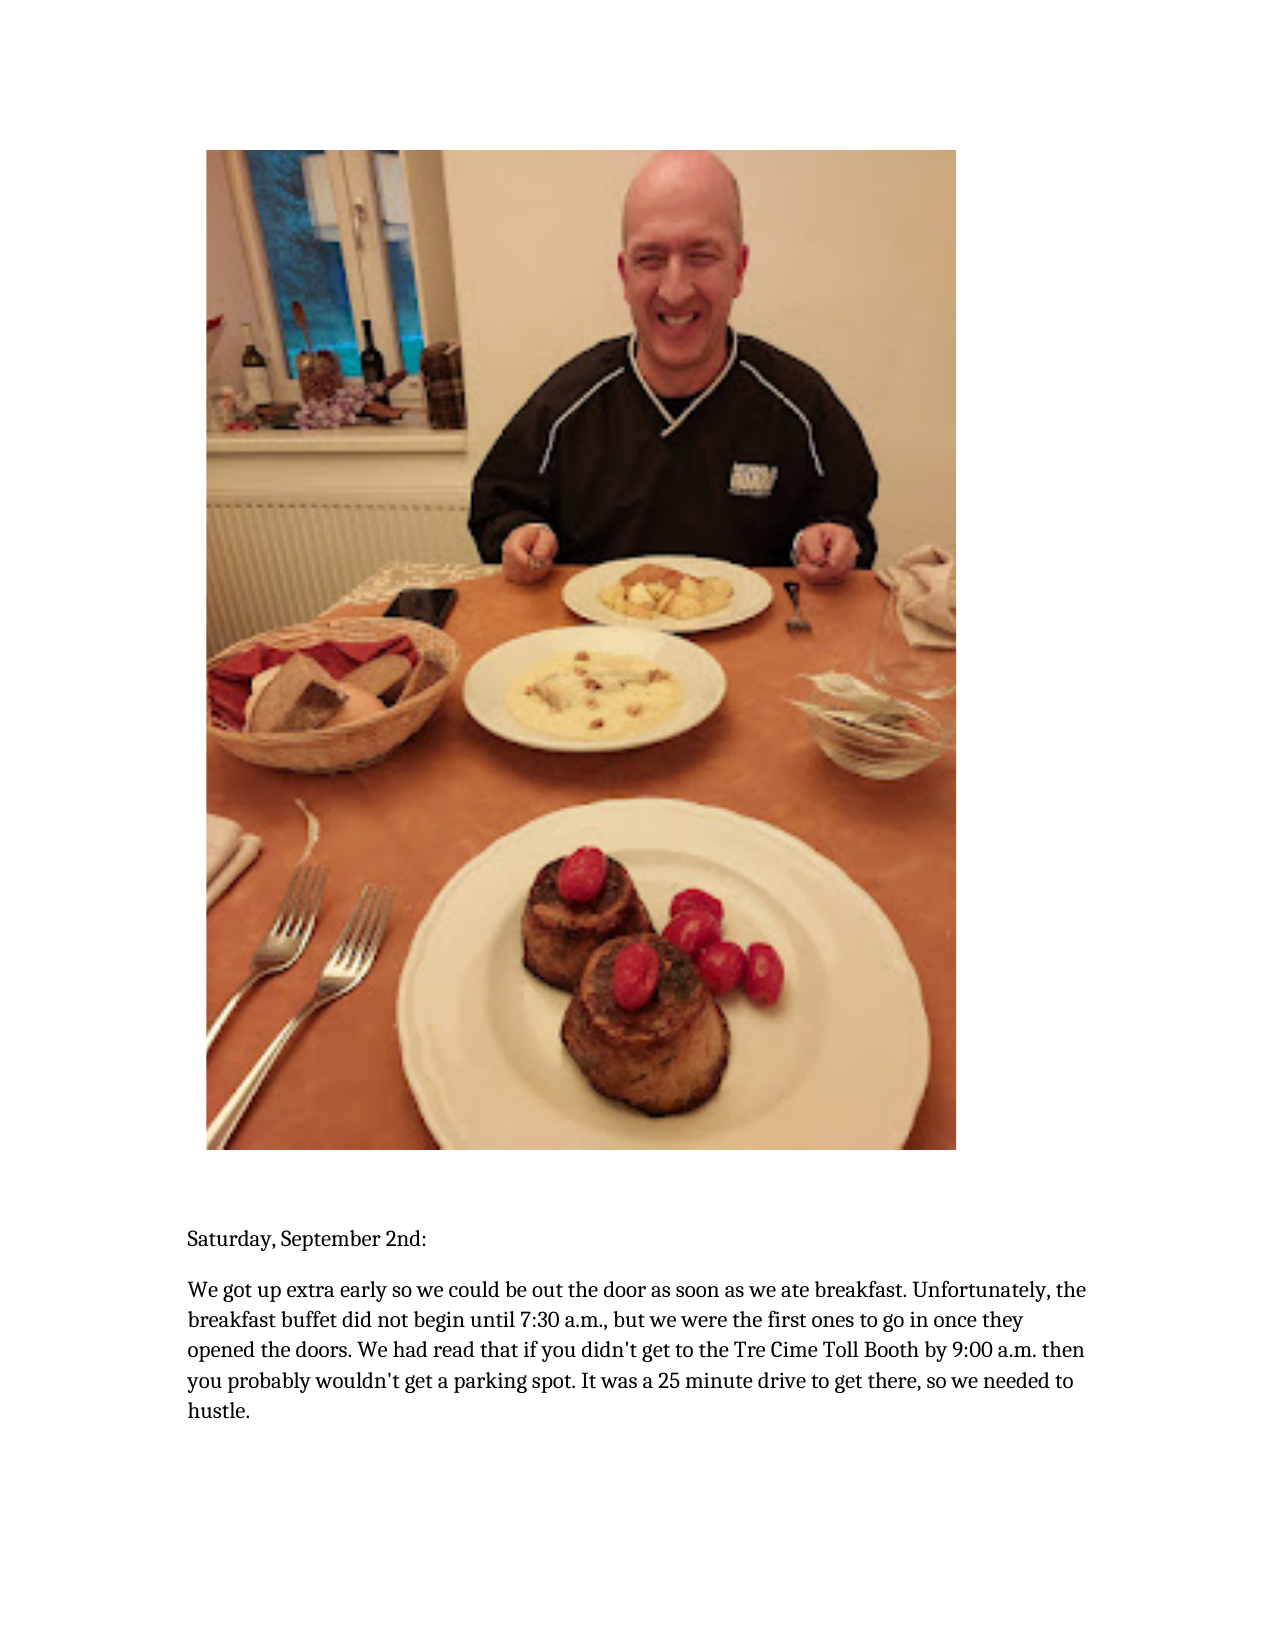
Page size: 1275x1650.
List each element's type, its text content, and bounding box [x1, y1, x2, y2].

text We got up extra early so we could be out the door as soon as we ate breakfast. Unfortunately, the breakfast buffet did not begin until 7:30 a.m., but we were the first ones to go in once they opened the doors. We had read that if you didn't get to the Tre Cime Toll Booth by 9:00 a.m. then you probably wouldn't get a parking spot. It was a 25 minute drive to get there, so we needed to hustle. [187, 1277, 1087, 1424]
text Saturday, September 2nd: [187, 1226, 1087, 1252]
picture [206, 150, 957, 1150]
